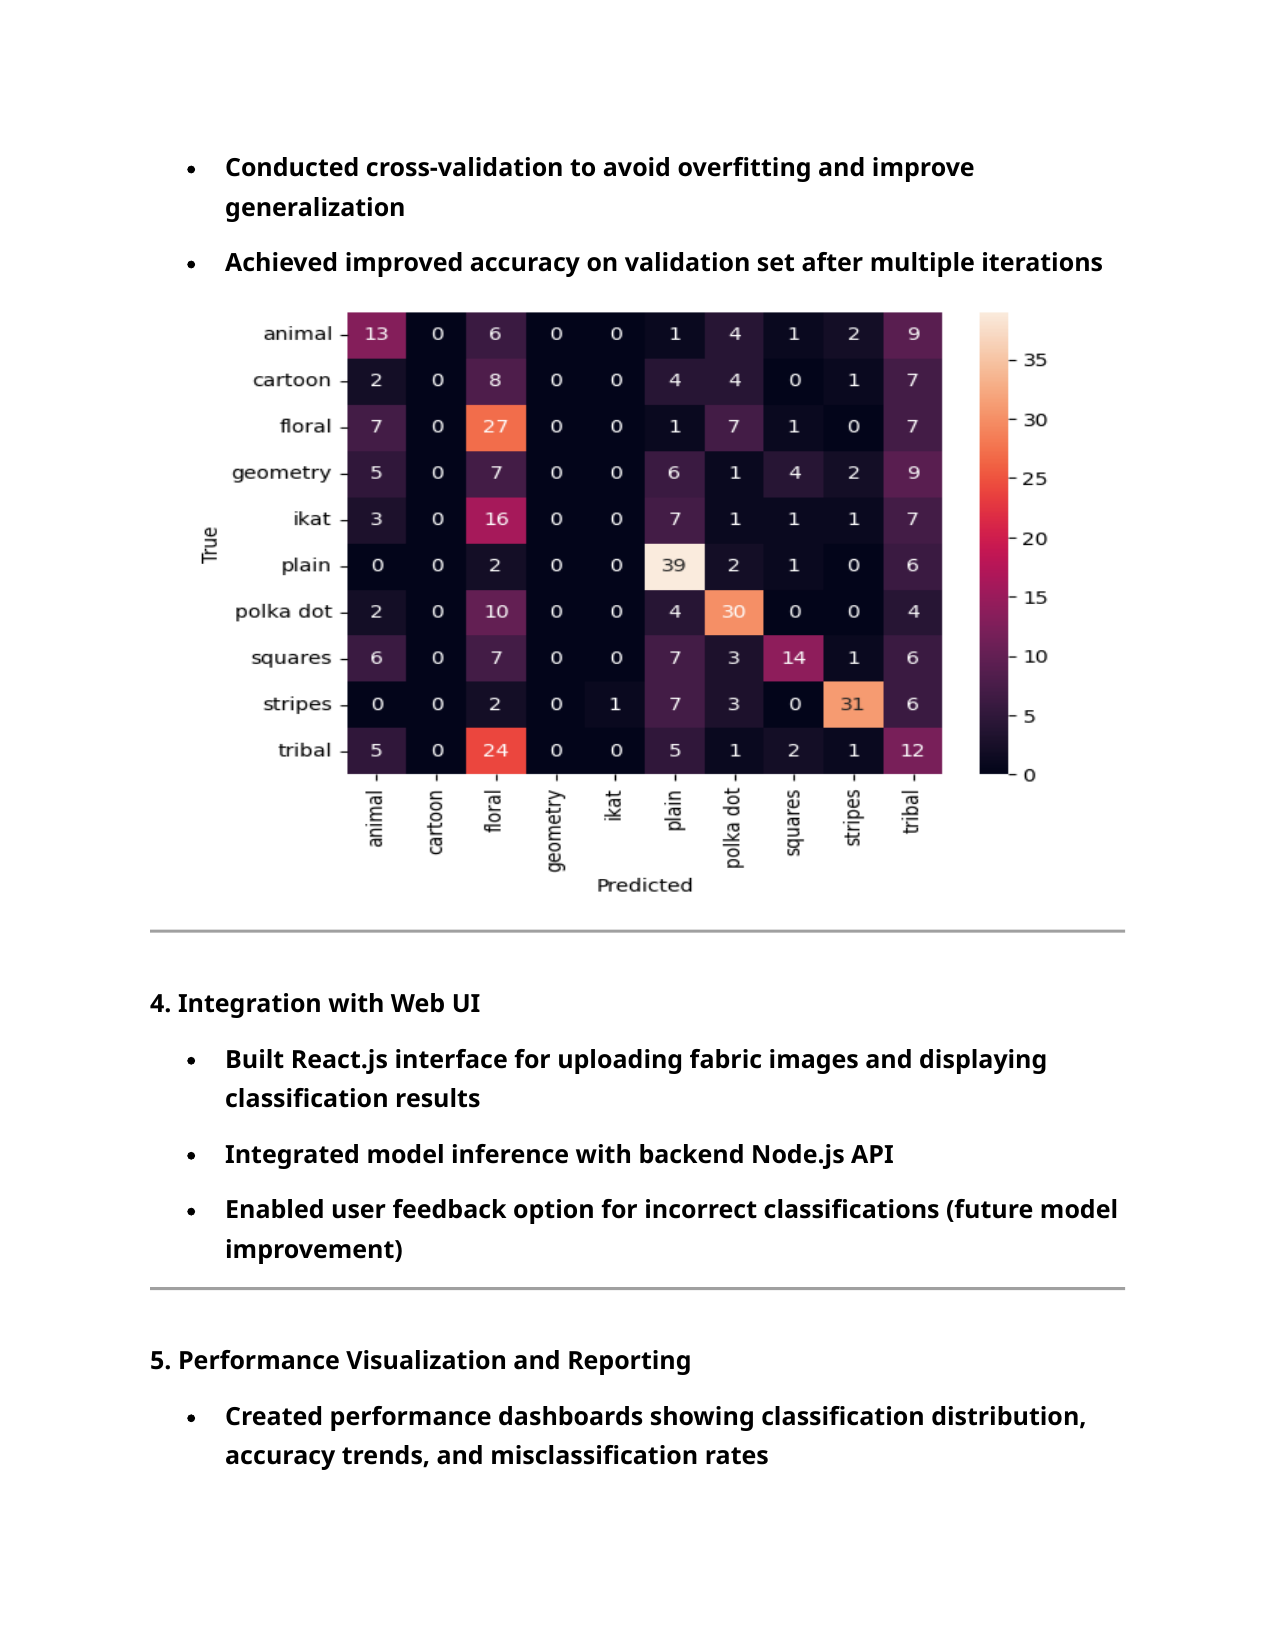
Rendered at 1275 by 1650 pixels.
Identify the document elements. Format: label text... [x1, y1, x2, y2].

text 5. Performance Visualization and Reporting [150, 1343, 1125, 1377]
list Achieved improved accuracy on validation set after multiple iterations [187, 245, 1125, 279]
text 4. Integration with Web UI [150, 985, 1125, 1019]
picture [187, 300, 1064, 908]
list Created performance dashboards showing classification distribution, accuracy trends, and misclassification rates [187, 1399, 1125, 1472]
list Conducted cross-validation to avoid overfitting and improve generalization [187, 150, 1125, 223]
list Integrated model inference with backend Node.js API [187, 1136, 1125, 1170]
list Built React.js interface for uploading fabric images and displaying classification results [187, 1041, 1125, 1114]
list Enabled user feedback option for incorrect classifications (future model improvement) [187, 1192, 1125, 1265]
